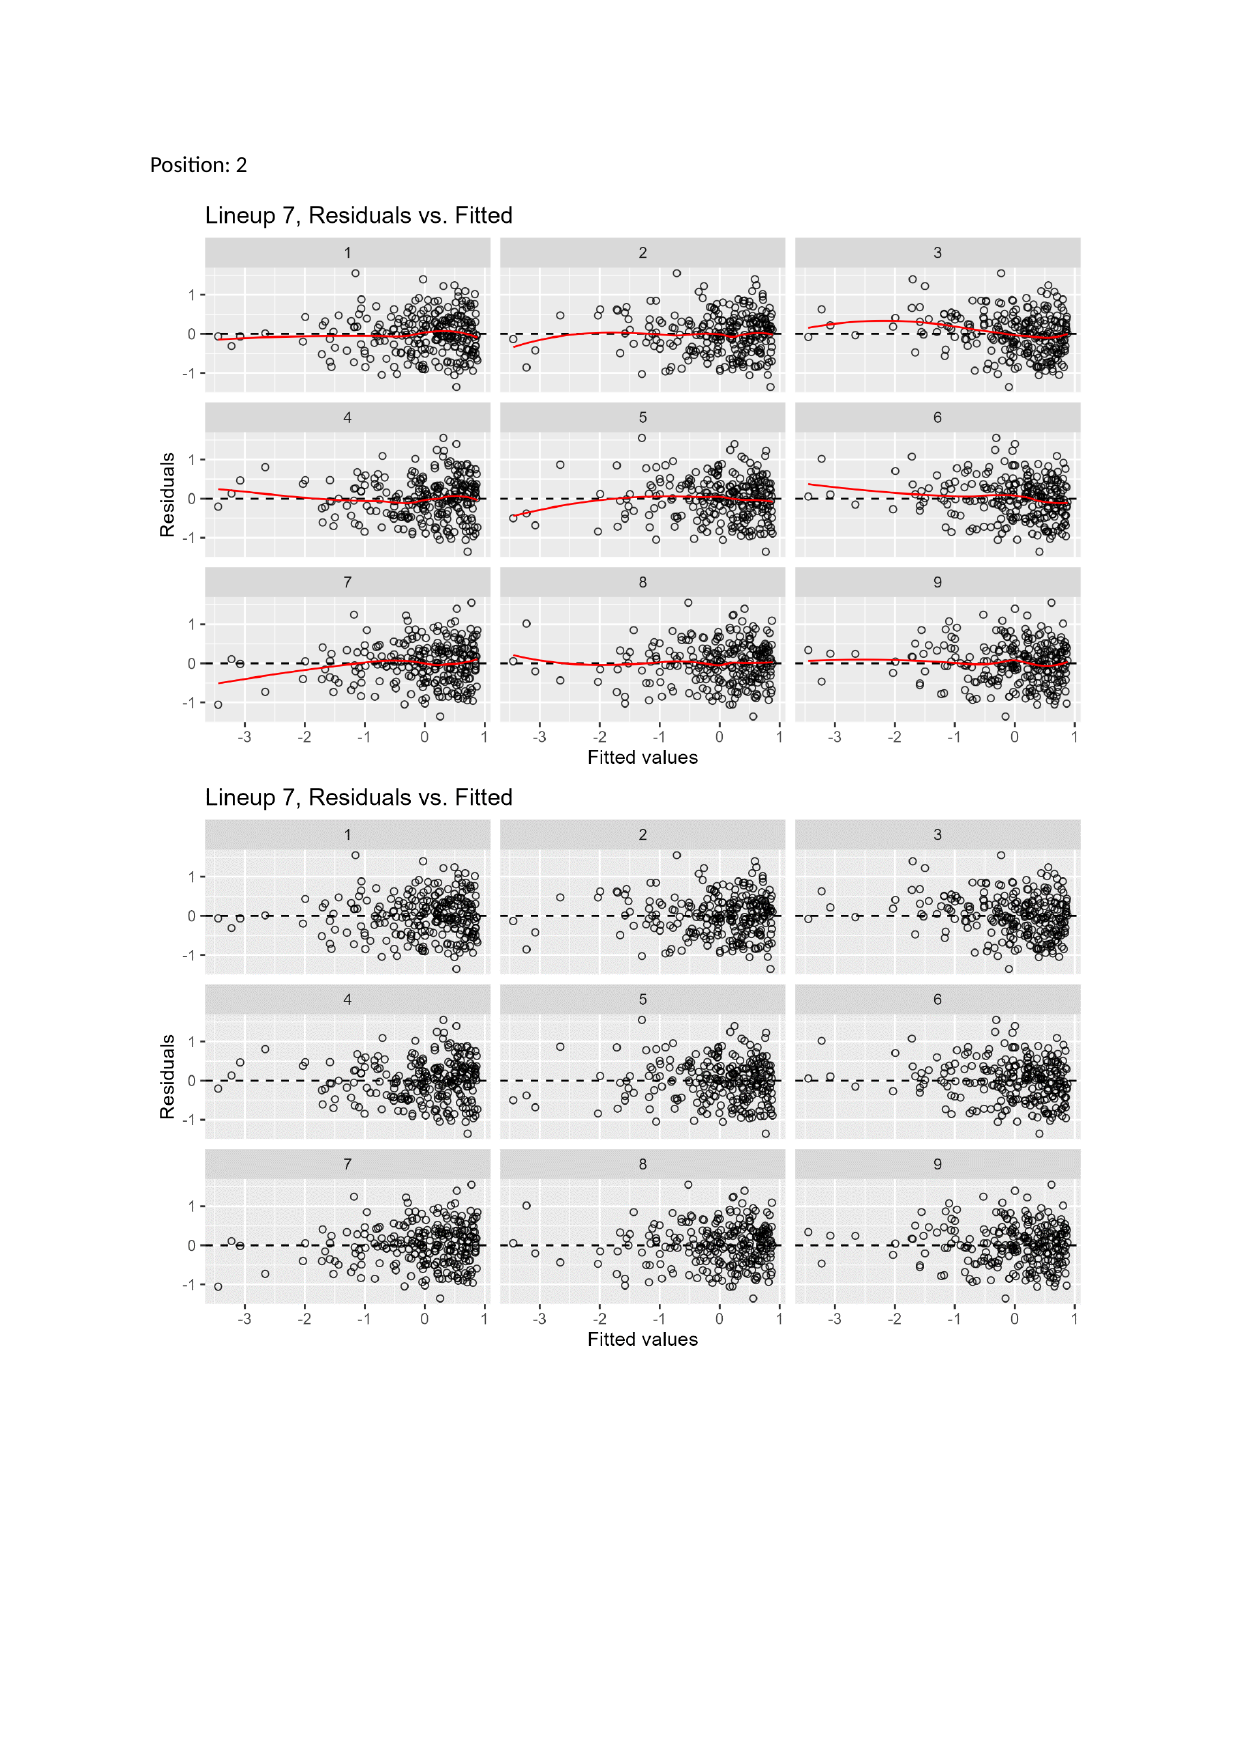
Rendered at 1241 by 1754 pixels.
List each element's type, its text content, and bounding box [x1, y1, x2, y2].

picture [150, 196, 1090, 777]
picture [150, 778, 1090, 1359]
text Position: 2 [150, 150, 1090, 178]
